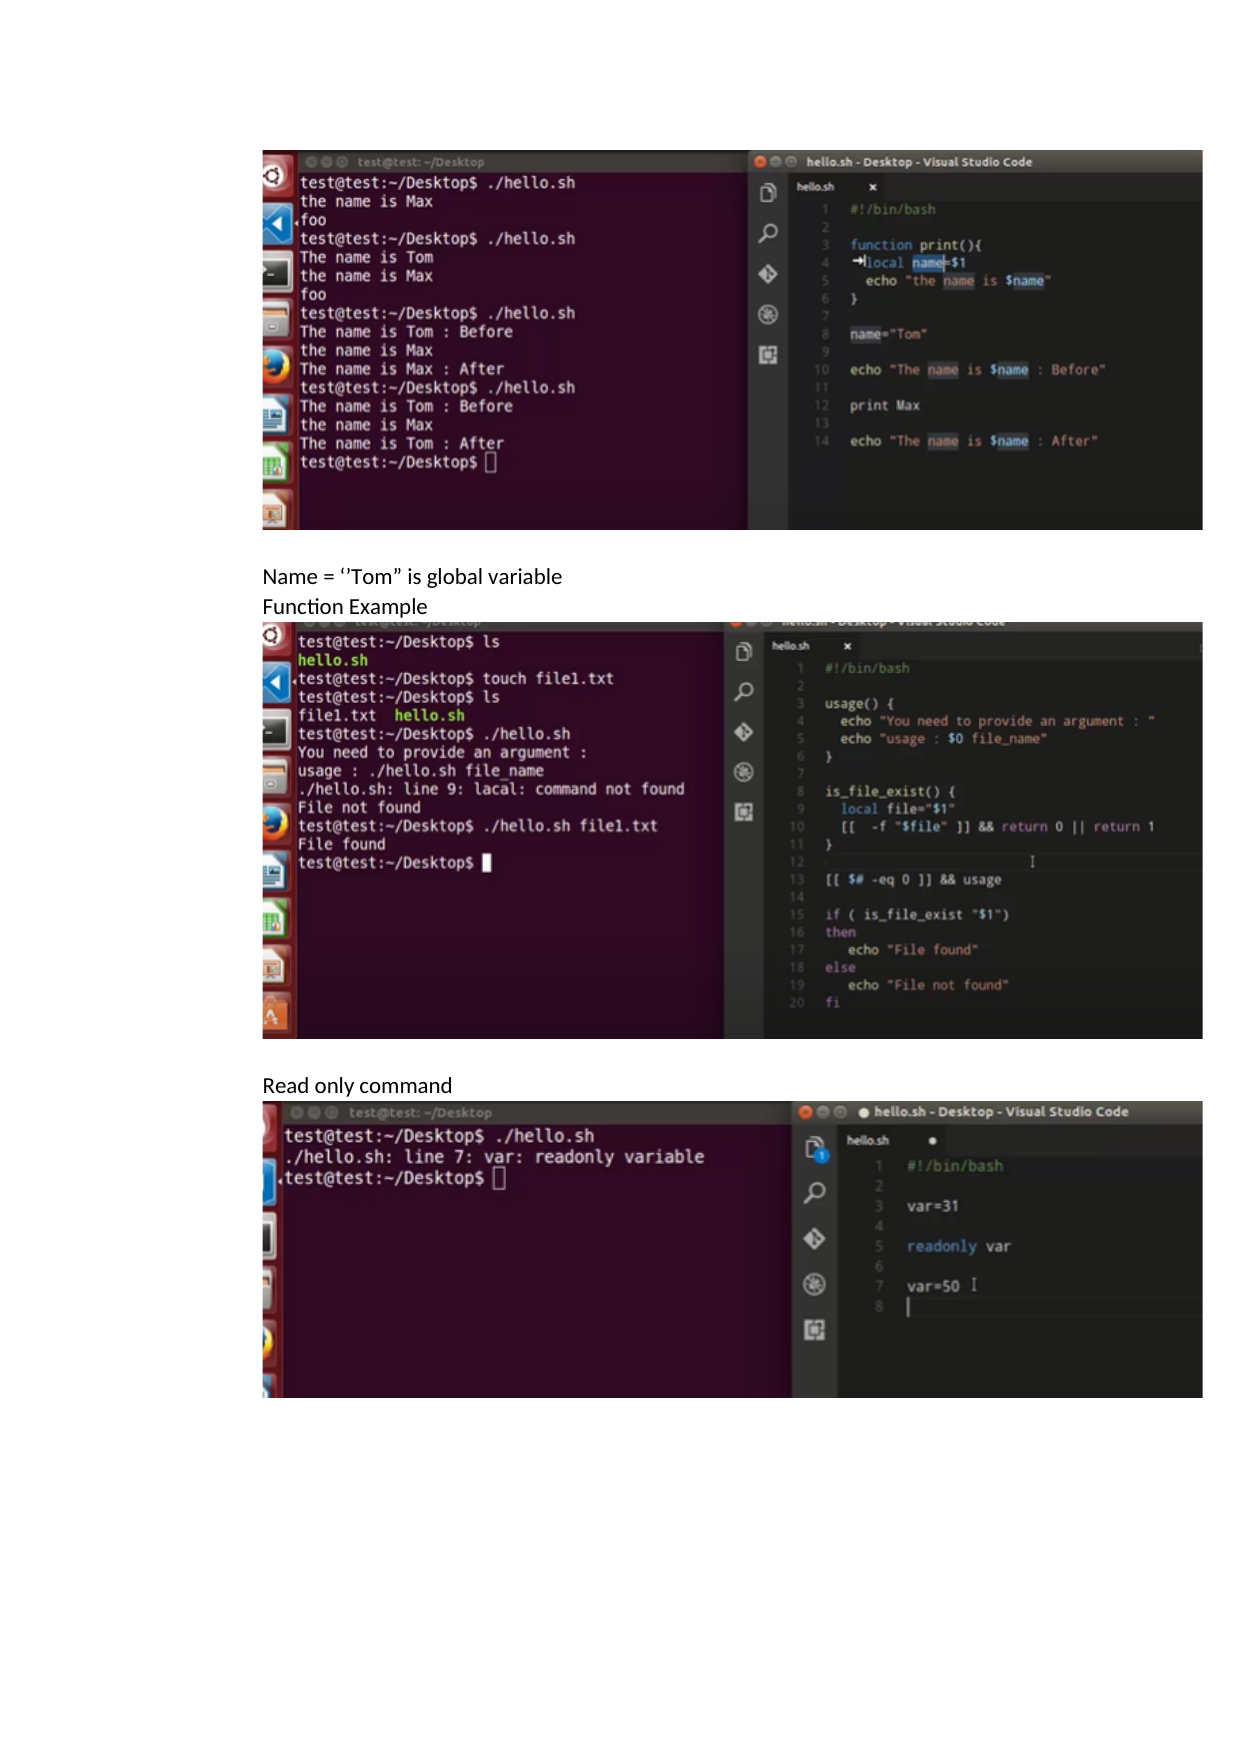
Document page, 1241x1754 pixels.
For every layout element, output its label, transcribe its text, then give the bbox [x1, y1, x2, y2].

list Function Example [262, 592, 1090, 620]
list Read only command [262, 1071, 1090, 1099]
picture [262, 1101, 1203, 1398]
picture [262, 150, 1203, 530]
picture [262, 622, 1203, 1039]
list Name = ‘’Tom” is global variable [262, 562, 1090, 590]
